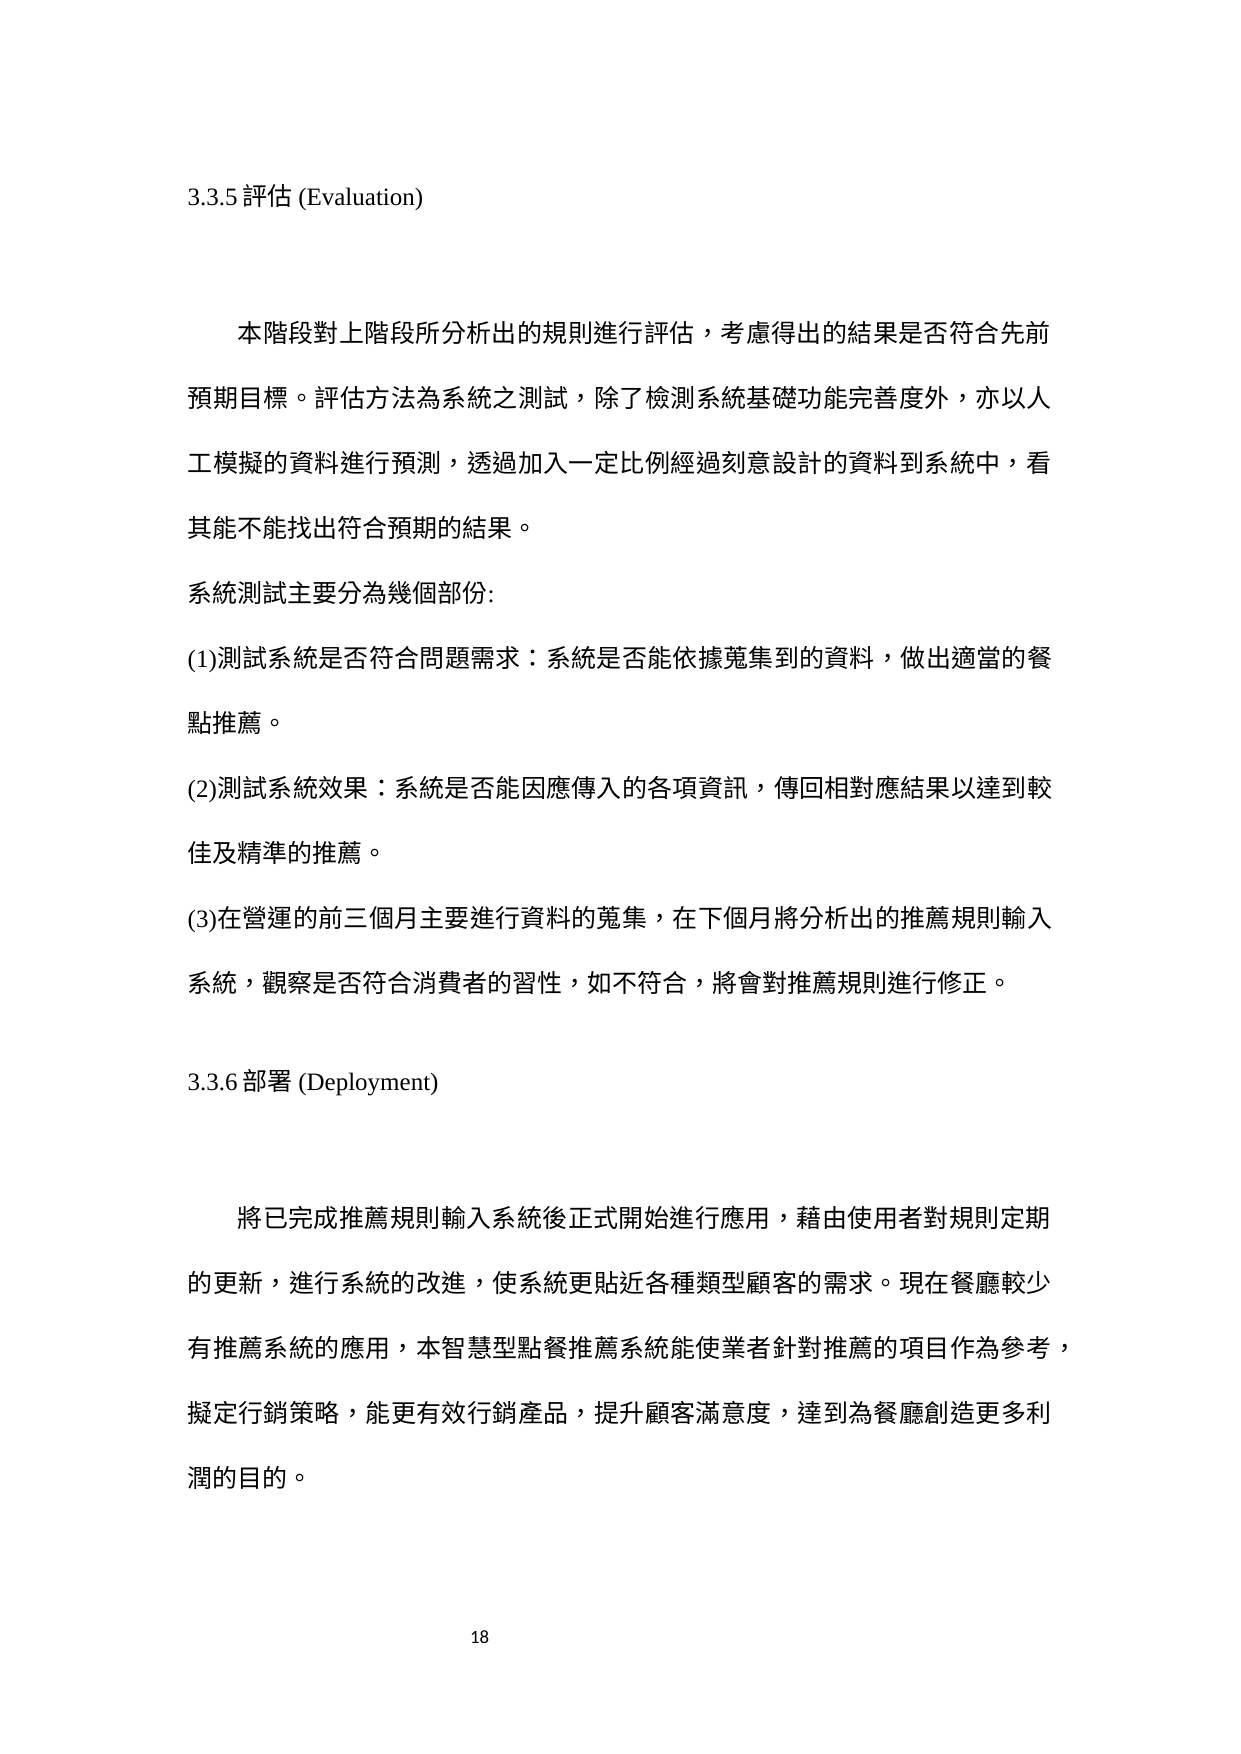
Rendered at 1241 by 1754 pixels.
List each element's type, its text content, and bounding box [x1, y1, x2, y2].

text 本階段對上階段所分析出的規則進行評估，考慮得出的結果是否符合先前預期目標。評估方法為系統之測試，除了檢測系統基礎功能完善度外，亦以人工模擬的資料進行預測，透過加入一定比例經過刻意設計的資料到系統中，看其能不能找出符合預期的結果。 [187, 299, 1053, 559]
text 將已完成推薦規則輸入系統後正式開始進行應用，藉由使用者對規則定期的更新，進行系統的改進，使系統更貼近各種類型顧客的需求。現在餐廳較少有推薦系統的應用，本智慧型點餐推薦系統能使業者針對推薦的項目作為參考，擬定行銷策略，能更有效行銷產品，提升顧客滿意度，達到為餐廳創造更多利潤的目的。 [187, 1184, 1053, 1509]
text (3)在營運的前三個月主要進行資料的蒐集，在下個月將分析出的推薦規則輸入系統，觀察是否符合消費者的習性，如不符合，將會對推薦規則進行修正。 [187, 884, 1053, 1014]
text (1)測試系統是否符合問題需求：系統是否能依據蒐集到的資料，做出適當的餐點推薦。 [187, 624, 1053, 754]
subtitle 3.3.6部署 (Deployment) [187, 1047, 1053, 1112]
text 系統測試主要分為幾個部份: [187, 559, 1053, 624]
subtitle 3.3.5評估 (Evaluation) [187, 162, 1053, 227]
text (2)測試系統效果：系統是否能因應傳入的各項資訊，傳回相對應結果以達到較佳及精準的推薦。 [187, 754, 1053, 884]
